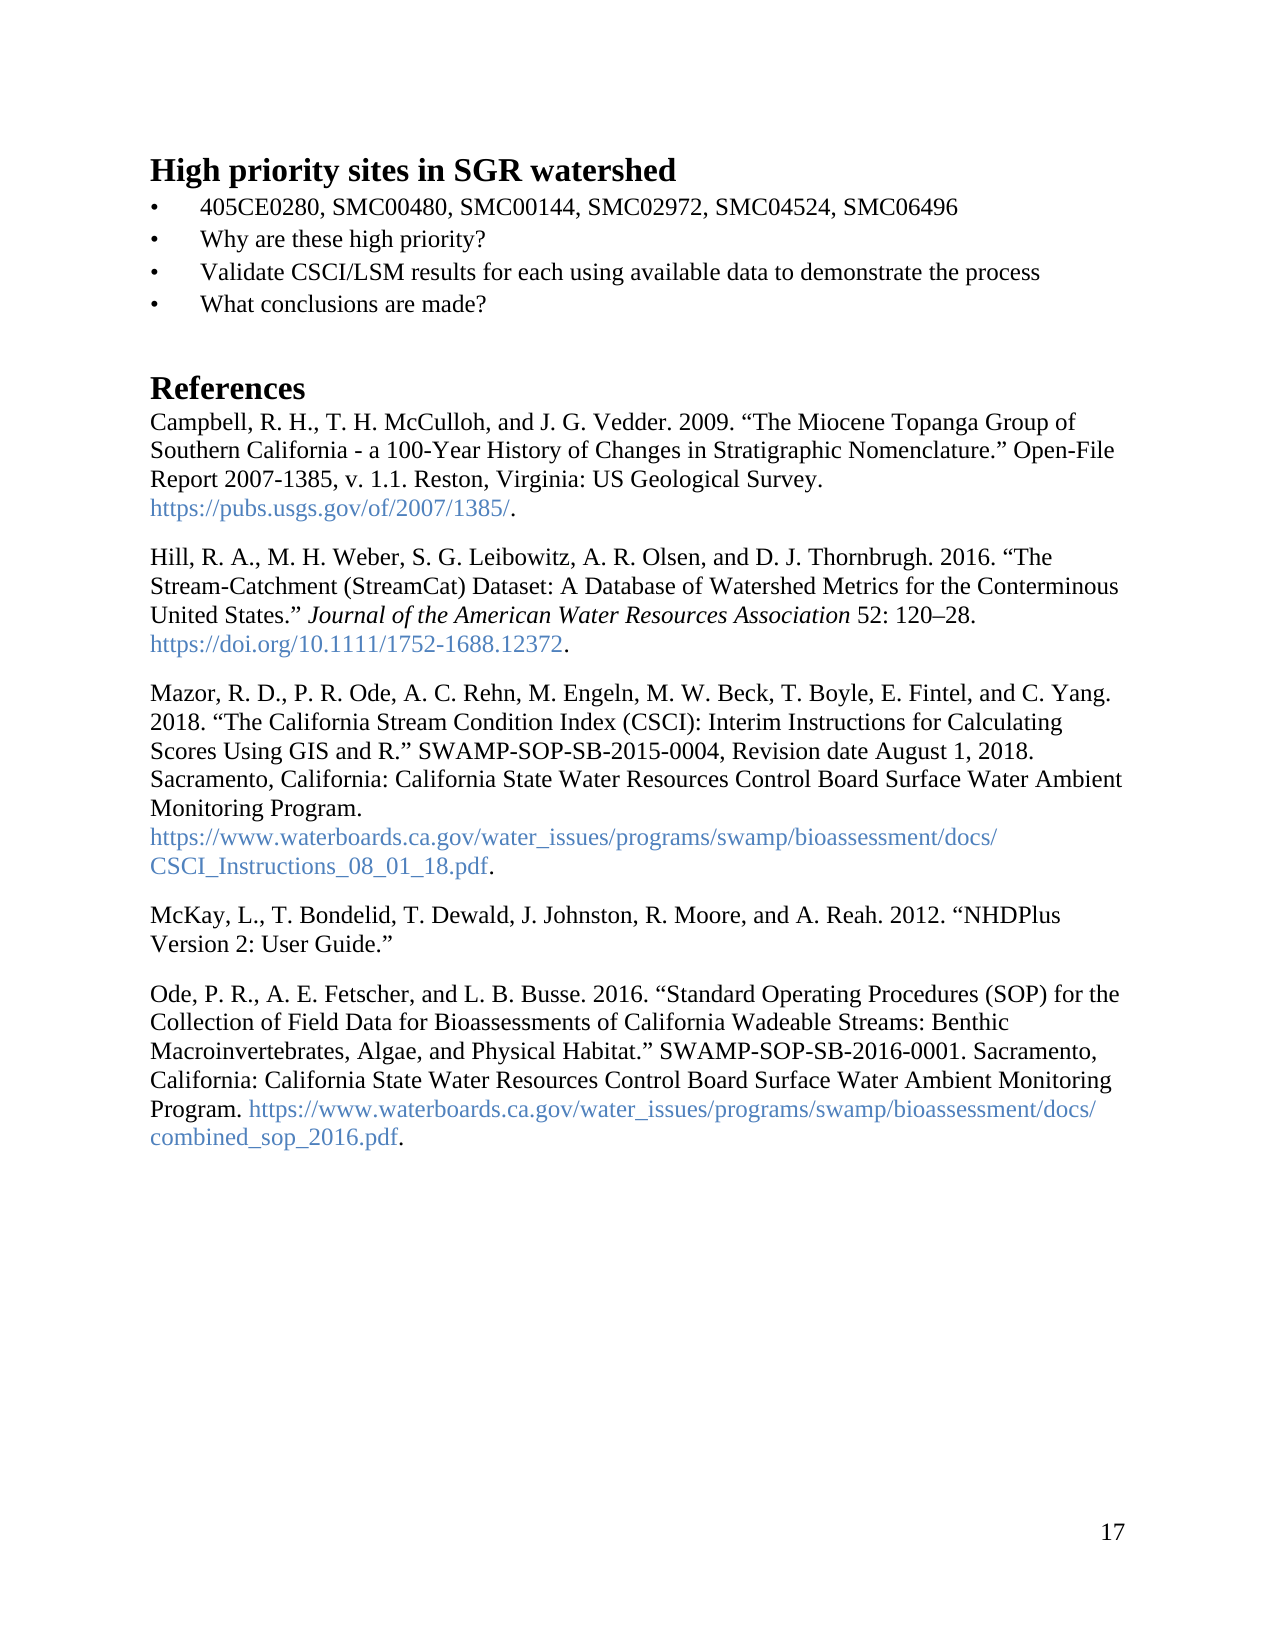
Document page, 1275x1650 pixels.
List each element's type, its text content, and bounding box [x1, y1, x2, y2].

list 405CE0280, SMC00480, SMC00144, SMC02972, SMC04524, SMC06496 [150, 192, 1125, 221]
text Hill, R. A., M. H. Weber, S. G. Leibowitz, A. R. Olsen, and D. J. Thornbrugh. 2016. “The Stream-Catchment (StreamCat) Dataset: A Database of Watershed Metrics for the Conterminous United States.” Journal of the American Water Resources Association 52: 120–28. https://doi.org/10.1111/1752-1688.12372. [150, 542, 1125, 657]
list Why are these high priority? [150, 224, 1125, 253]
text McKay, L., T. Bondelid, T. Dewald, J. Johnston, R. Moore, and A. Reah. 2012. “NHDPlus Version 2: User Guide.” [150, 900, 1125, 958]
text Ode, P. R., A. E. Fetscher, and L. B. Busse. 2016. “Standard Operating Procedures (SOP) for the Collection of Field Data for Bioassessments of California Wadeable Streams: Benthic Macroinvertebrates, Algae, and Physical Habitat.” SWAMP-SOP-SB-2016-0001. Sacramento, California: California State Water Resources Control Board Surface Water Ambient Monitoring Program. https://www.waterboards.ca.gov/water_issues/programs/swamp/bioassessment/docs/combined_sop_2016.pdf. [150, 979, 1125, 1151]
list What conclusions are made? [150, 289, 1125, 318]
list Validate CSCI/LSM results for each using available data to demonstrate the process [150, 257, 1125, 286]
subtitle References [150, 368, 1125, 407]
text Mazor, R. D., P. R. Ode, A. C. Rehn, M. Engeln, M. W. Beck, T. Boyle, E. Fintel, and C. Yang. 2018. “The California Stream Condition Index (CSCI): Interim Instructions for Calculating Scores Using GIS and R.” SWAMP-SOP-SB-2015-0004, Revision date August 1, 2018. Sacramento, California: California State Water Resources Control Board Surface Water Ambient Monitoring Program. https://www.waterboards.ca.gov/water_issues/programs/swamp/bioassessment/docs/CSCI_Instructions_08_01_18.pdf. [150, 678, 1125, 879]
subtitle High priority sites in SGR watershed [150, 150, 1125, 188]
text Campbell, R. H., T. H. McCulloh, and J. G. Vedder. 2009. “The Miocene Topanga Group of Southern California - a 100-Year History of Changes in Stratigraphic Nomenclature.” Open-File Report 2007-1385, v. 1.1. Reston, Virginia: US Geological Survey. https://pubs.usgs.gov/of/2007/1385/. [150, 407, 1125, 522]
